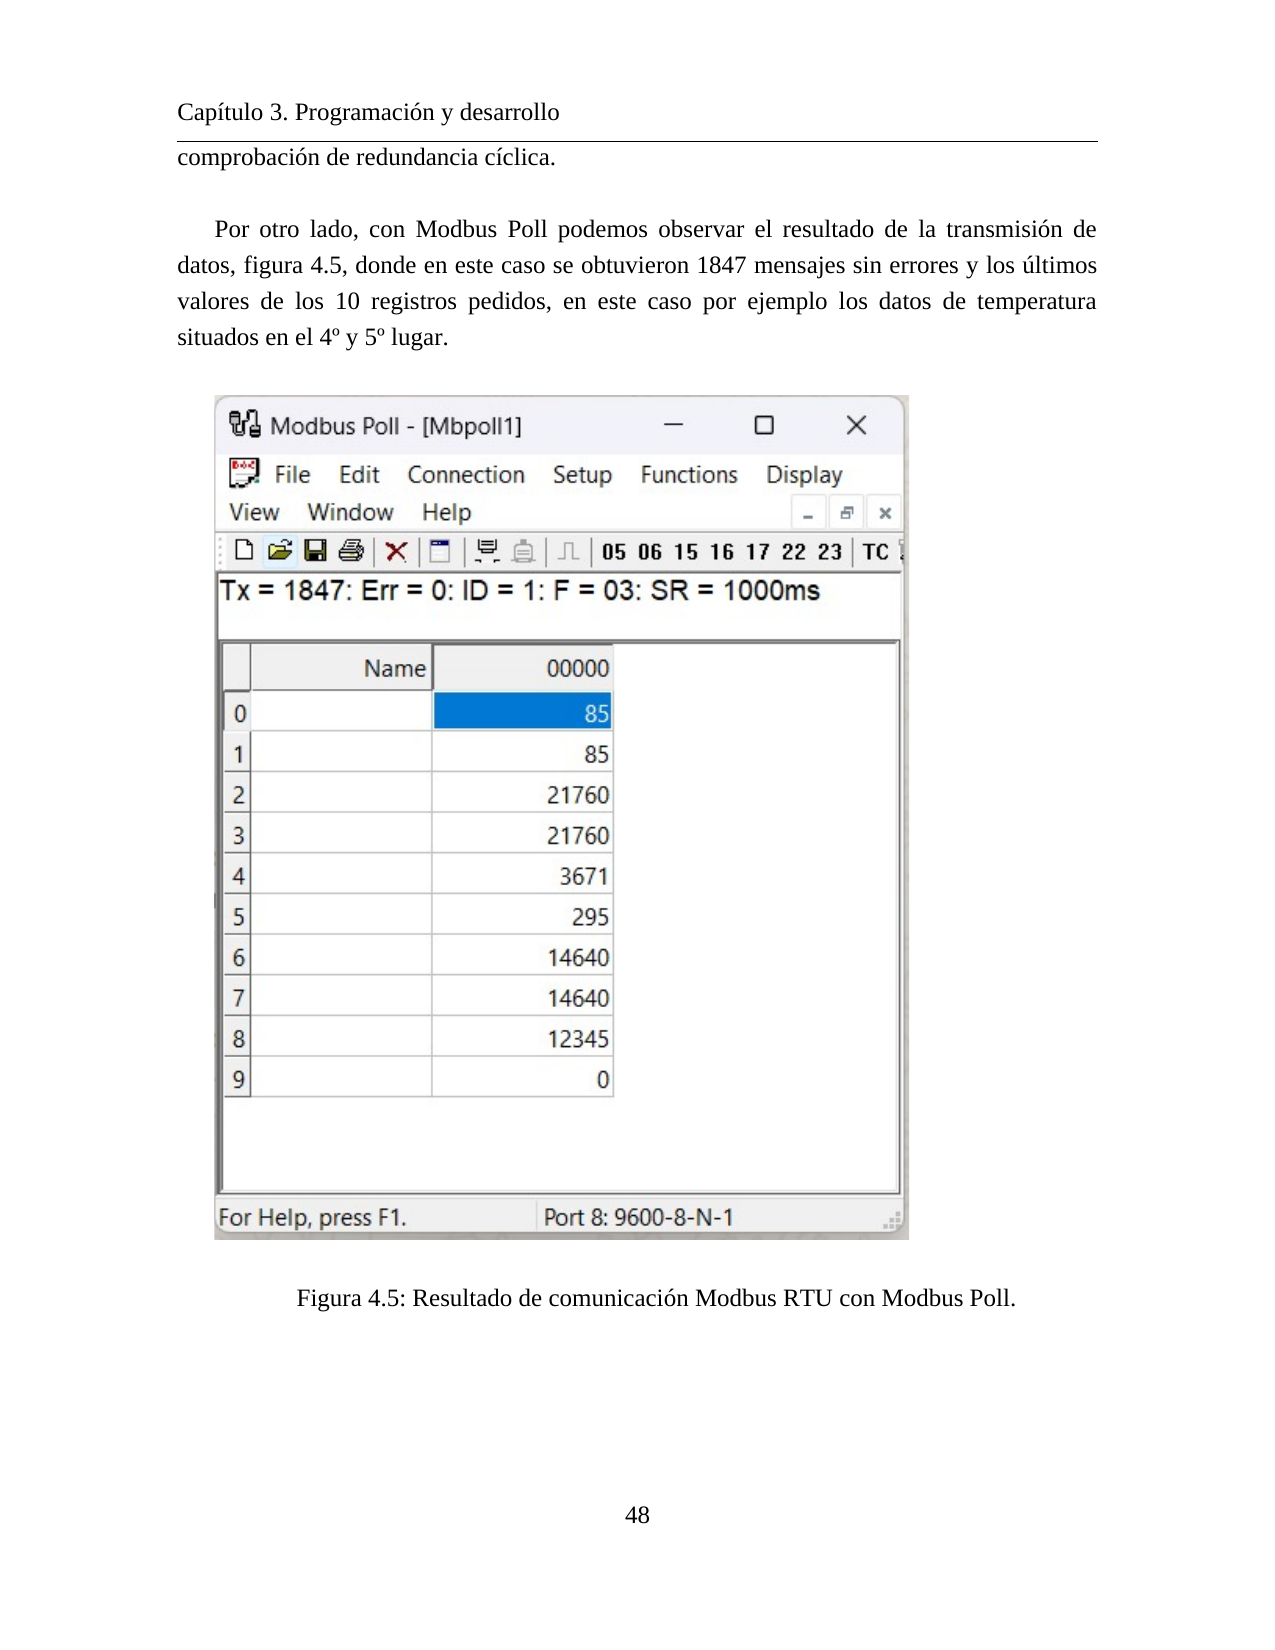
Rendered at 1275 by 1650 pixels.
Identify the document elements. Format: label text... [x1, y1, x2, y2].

picture [214, 395, 910, 1240]
text Figura 4.5: Resultado de comunicación Modbus RTU con Modbus Poll. [177, 1283, 1098, 1312]
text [177, 142, 1098, 170]
text Por otro lado, con Modbus Poll podemos observar el resultado de la transmisión de datos, figura 4.5, donde en este caso se obtuvieron 1847 mensajes sin errores y los últimos valores de los 10 registros pedidos, en este caso por ejemplo los datos de temperatura situados en el 4º y 5º lugar. [177, 214, 1098, 351]
